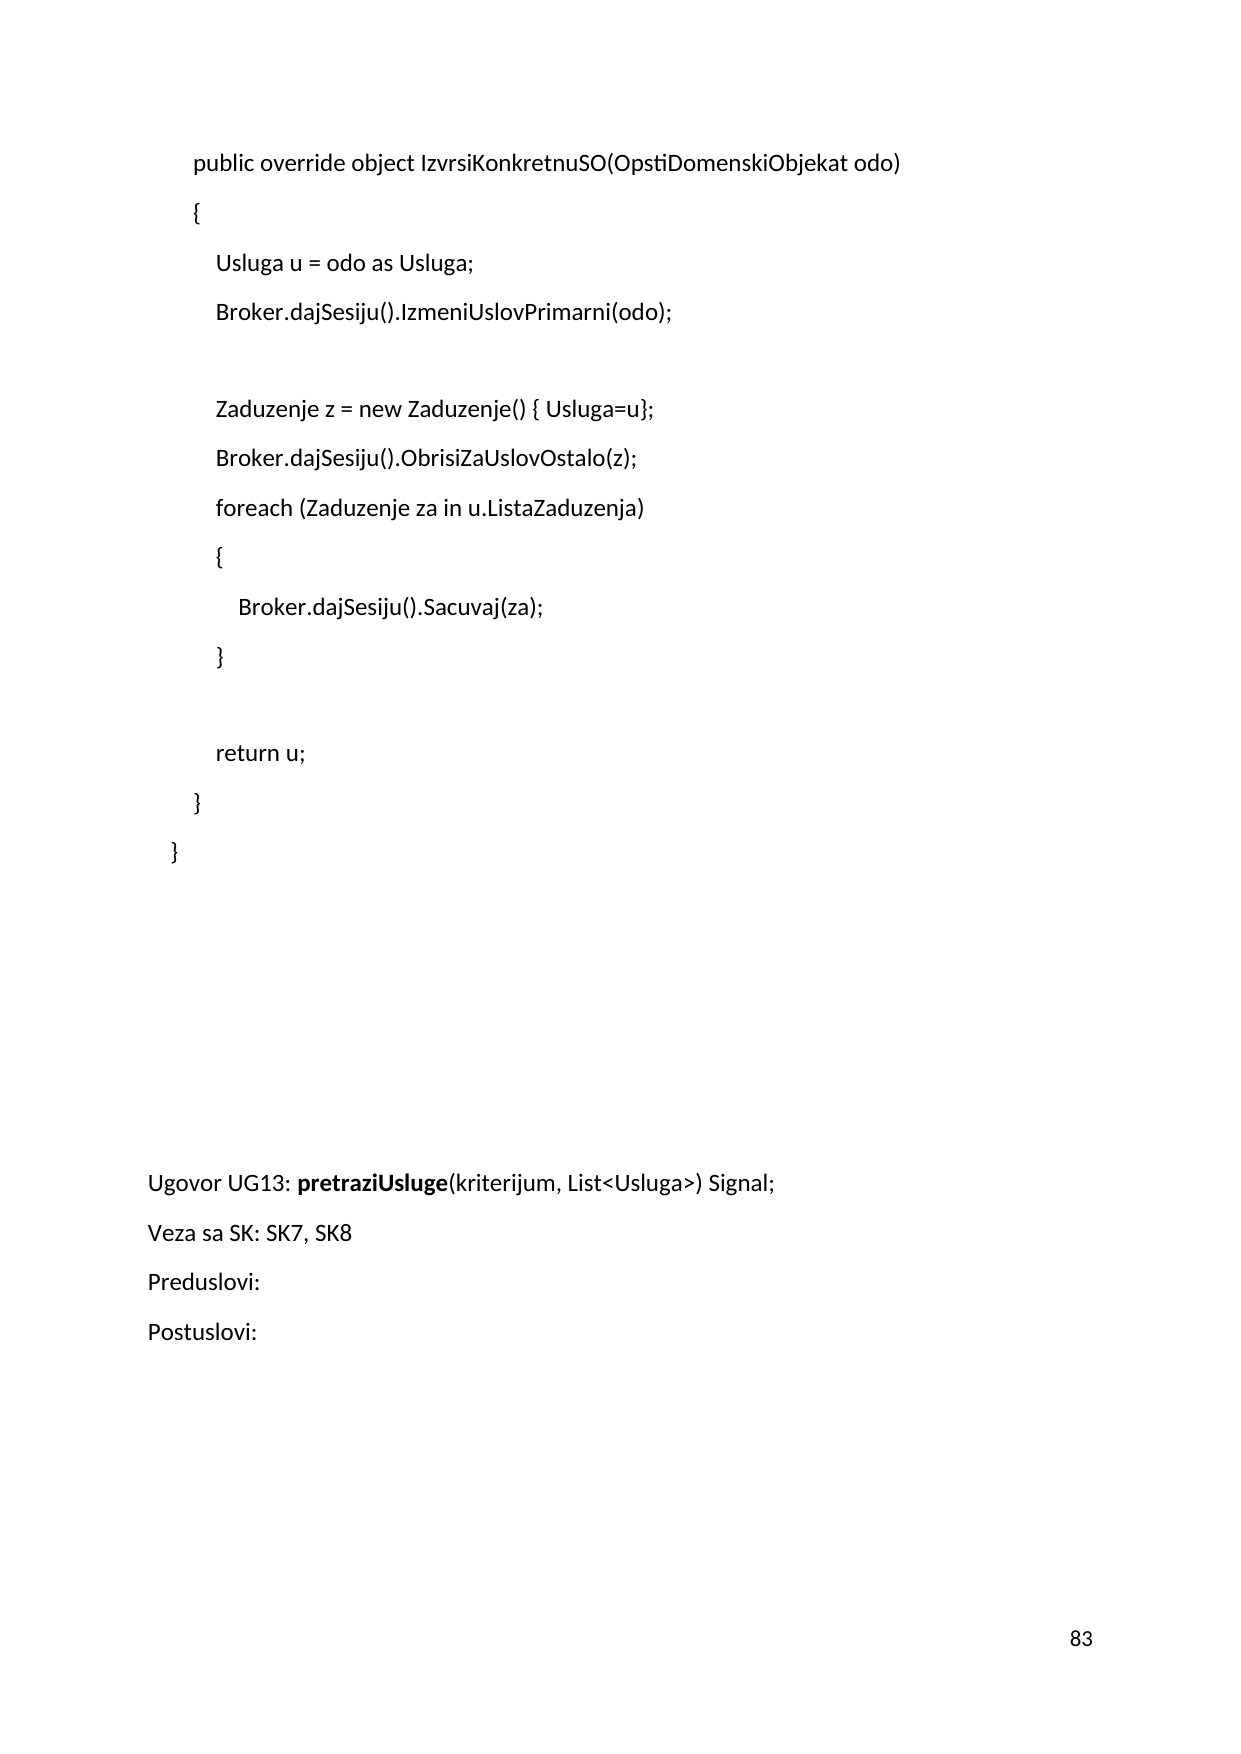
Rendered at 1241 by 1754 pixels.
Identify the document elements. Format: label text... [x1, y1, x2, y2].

text Veza sa SK: SK7, SK8 [148, 1217, 1093, 1247]
text Broker.dajSesiju().Sacuvaj(za); [148, 591, 1093, 622]
text Postuslovi: [148, 1316, 1093, 1346]
text foreach (Zaduzenje za in u.ListaZaduzenja) [148, 492, 1093, 522]
text Usluga u = odo as Usluga; [148, 247, 1093, 277]
text } [148, 641, 1093, 671]
text return u; [148, 737, 1093, 768]
text { [148, 197, 1093, 228]
text } [148, 836, 1093, 867]
text public override object IzvrsiKonkretnuSO(OpstiDomenskiObjekat odo) [148, 148, 1093, 178]
text Broker.dajSesiju().IzmeniUslovPrimarni(odo); [148, 296, 1093, 327]
text Broker.dajSesiju().ObrisiZaUslovOstalo(z); [148, 442, 1093, 473]
text Zaduzenje z = new Zaduzenje() { Usluga=u}; [148, 393, 1093, 423]
text Preduslovi: [148, 1266, 1093, 1297]
text } [148, 787, 1093, 817]
text { [148, 542, 1093, 572]
text Ugovor UG13: pretraziUsluge(kriterijum, List<Usluga>) Signal; [148, 1167, 1093, 1198]
